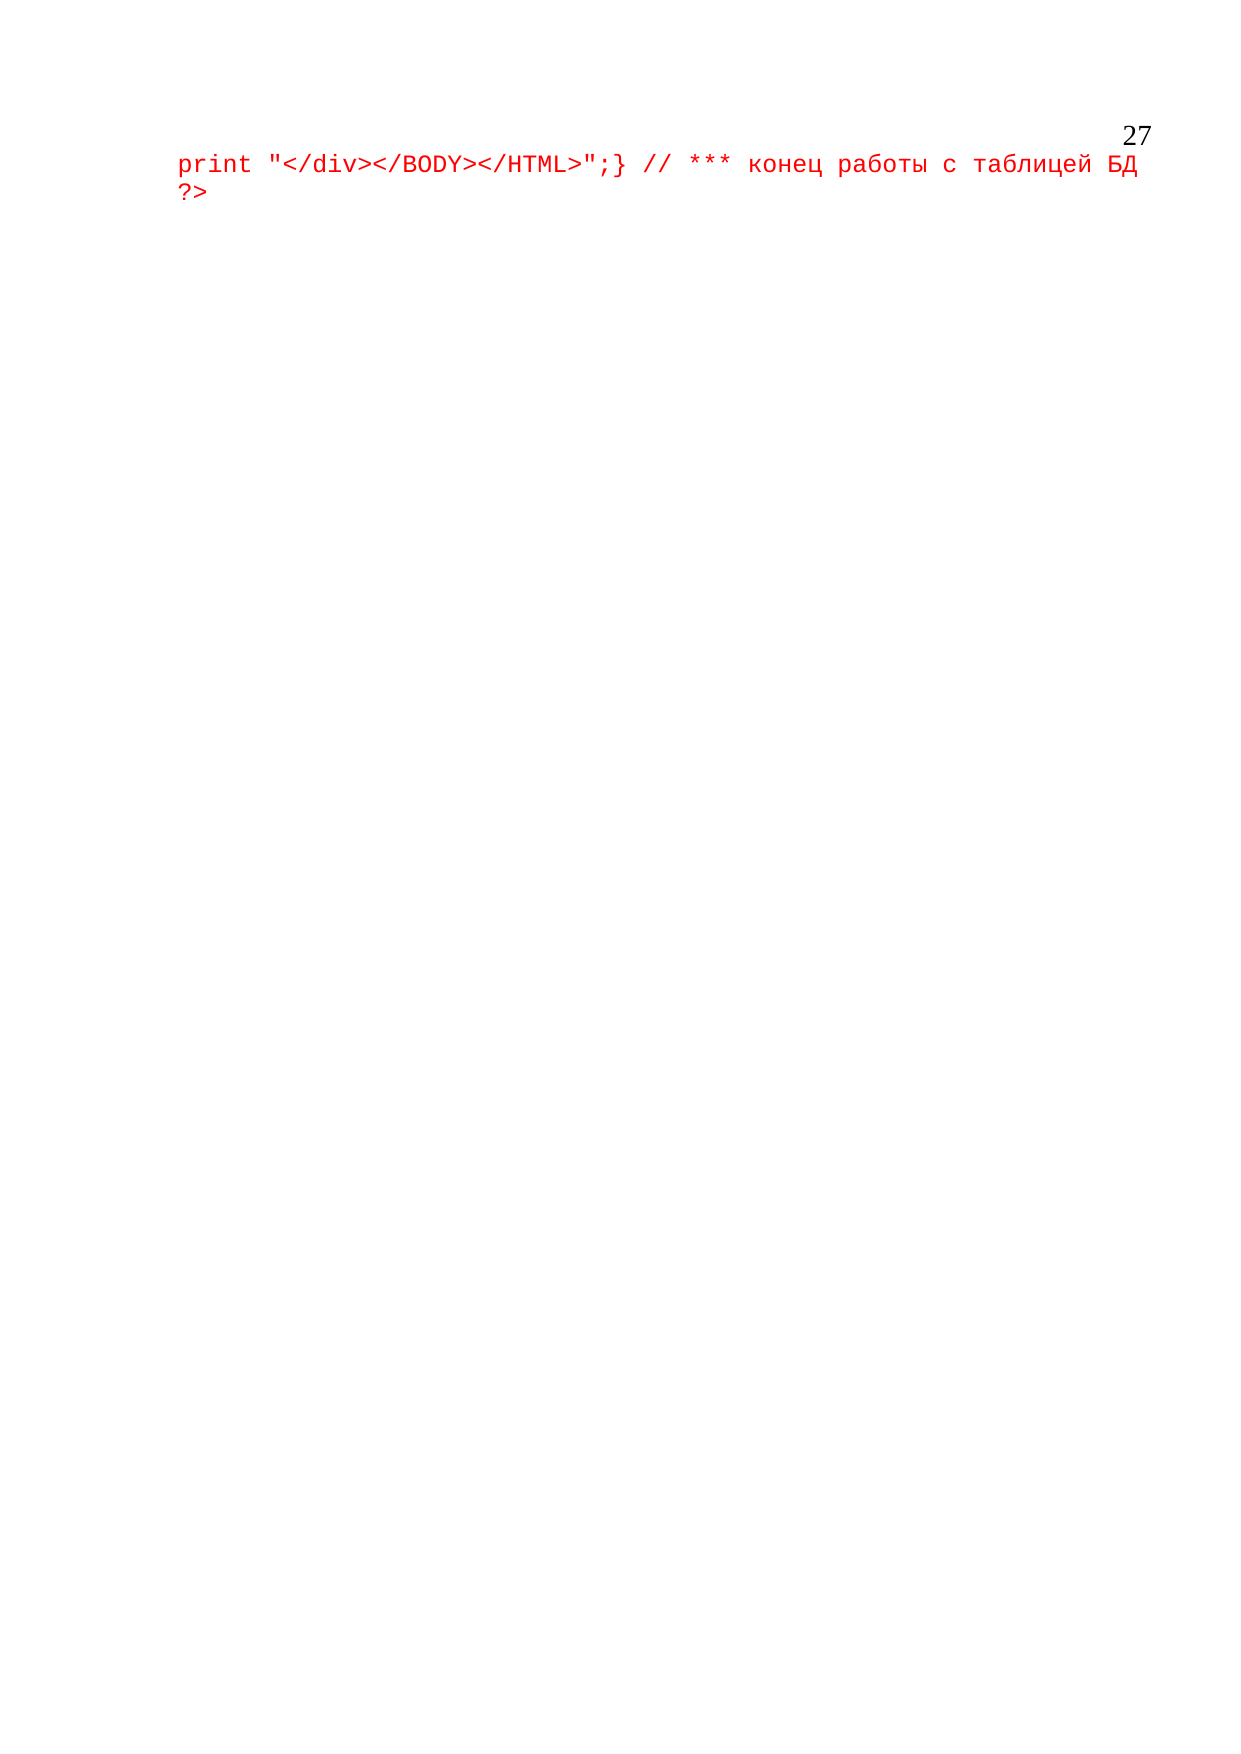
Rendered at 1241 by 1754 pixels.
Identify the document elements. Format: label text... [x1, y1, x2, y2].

text ?> [177, 180, 1152, 208]
text print "</div></BODY></HTML>";} // *** конец работы с таблицей БД [177, 152, 1152, 180]
